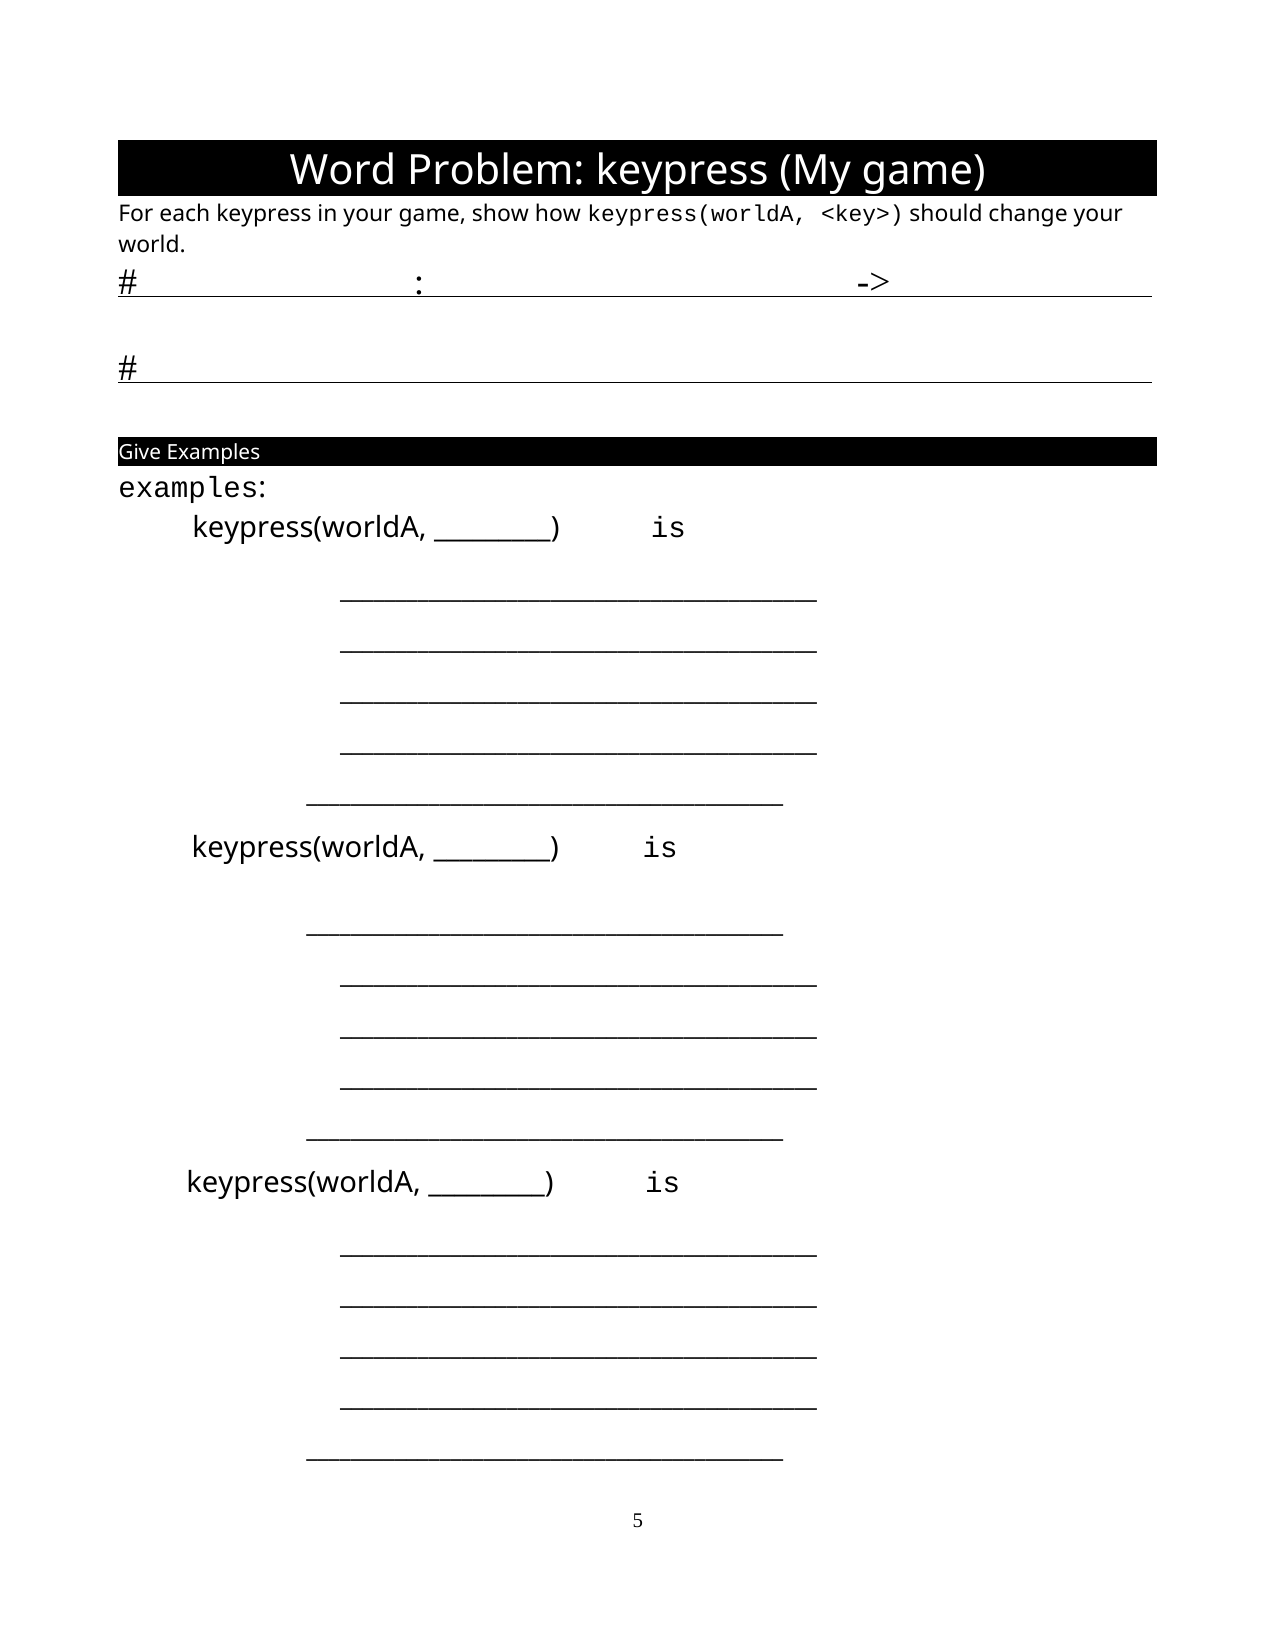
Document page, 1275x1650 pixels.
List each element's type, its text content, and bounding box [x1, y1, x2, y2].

text ___________________________________________ [118, 957, 1157, 991]
text ___________________________________________ [118, 1431, 1157, 1465]
text # [118, 345, 1157, 388]
subtitle Word Problem: keypress (My game) [118, 140, 1157, 196]
text ___________________________________________ [118, 1059, 1157, 1093]
text # : -> [118, 259, 1157, 302]
text keypress(worldA, _________) is [118, 826, 1275, 866]
text ___________________________________________ [118, 1329, 1157, 1363]
text ___________________________________________ [118, 1278, 1157, 1312]
text examples: [118, 466, 1157, 506]
text ___________________________________________ [118, 1227, 1157, 1261]
text ___________________________________________ [118, 775, 1157, 809]
text ___________________________________________ [118, 571, 1157, 605]
text ___________________________________________ [118, 906, 1157, 940]
text ___________________________________________ [118, 724, 1157, 758]
text keypress(worldA, _________) is [118, 1161, 1275, 1201]
text keypress(worldA, _________) is [118, 506, 1275, 546]
text ___________________________________________ [118, 1380, 1157, 1414]
text ___________________________________________ [118, 1008, 1157, 1042]
text ___________________________________________ [118, 673, 1157, 707]
text ___________________________________________ [118, 1110, 1157, 1144]
subtitle Give Examples [118, 437, 1157, 466]
text For each keypress in your game, show how keypress(worldA, <key>) should change your world. [118, 196, 1157, 259]
text ___________________________________________ [118, 622, 1157, 656]
